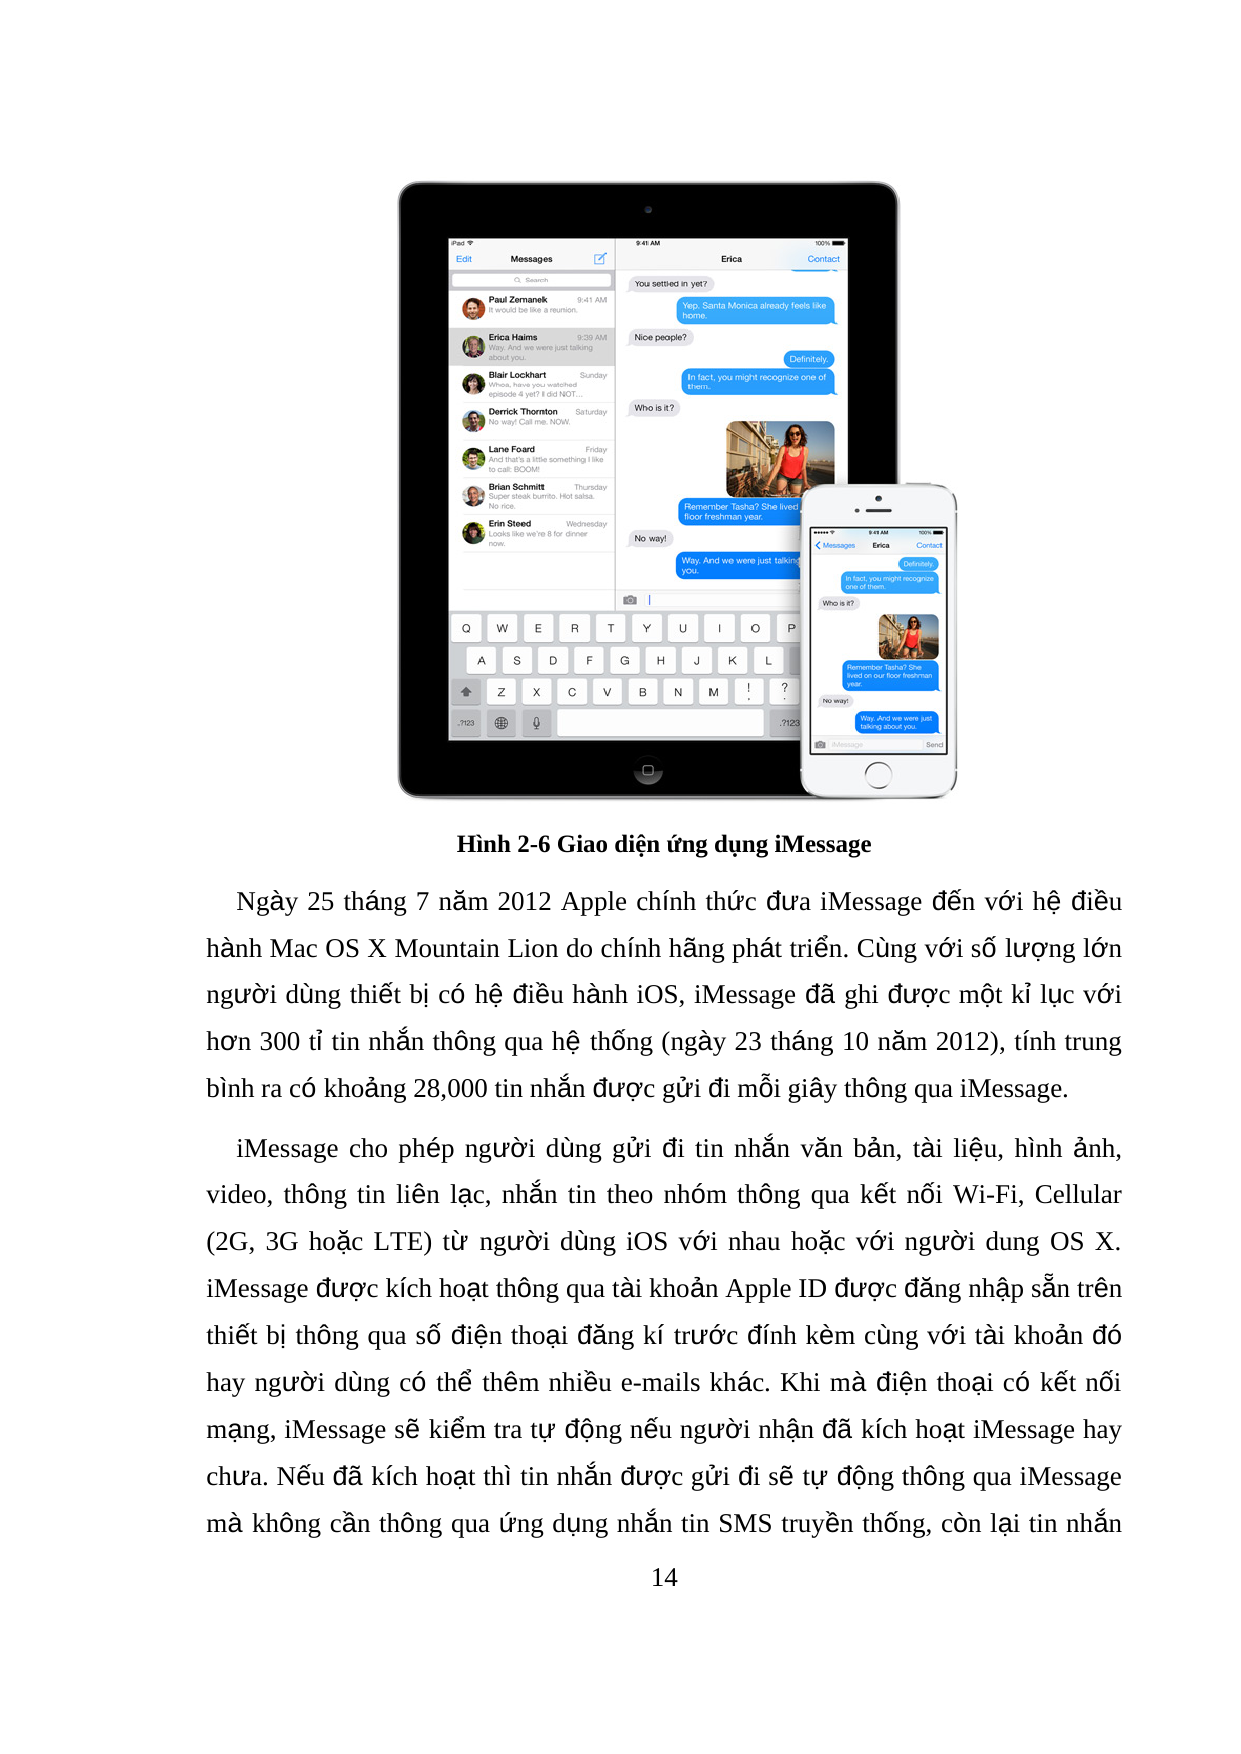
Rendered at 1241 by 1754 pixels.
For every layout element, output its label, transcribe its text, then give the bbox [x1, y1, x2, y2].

text Ngày 25 tháng 7 năm 2012 Apple chính thức đưa iMessage đến với hệ điều hành Mac OS X Mountain Lion do chính hãng phát triển. Cùng với số lượng lớn người dùng thiết bị có hệ điều hành iOS, iMessage đã ghi được một kỉ lục với hơn 300 tỉ tin nhắn thông qua hệ thống (ngày 23 tháng 10 năm 2012), tính trung bình ra có khoảng 28,000 tin nhắn được gửi đi mỗi giây thông qua iMessage. [206, 885, 1122, 1103]
picture [397, 177, 962, 804]
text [206, 1132, 1122, 1538]
